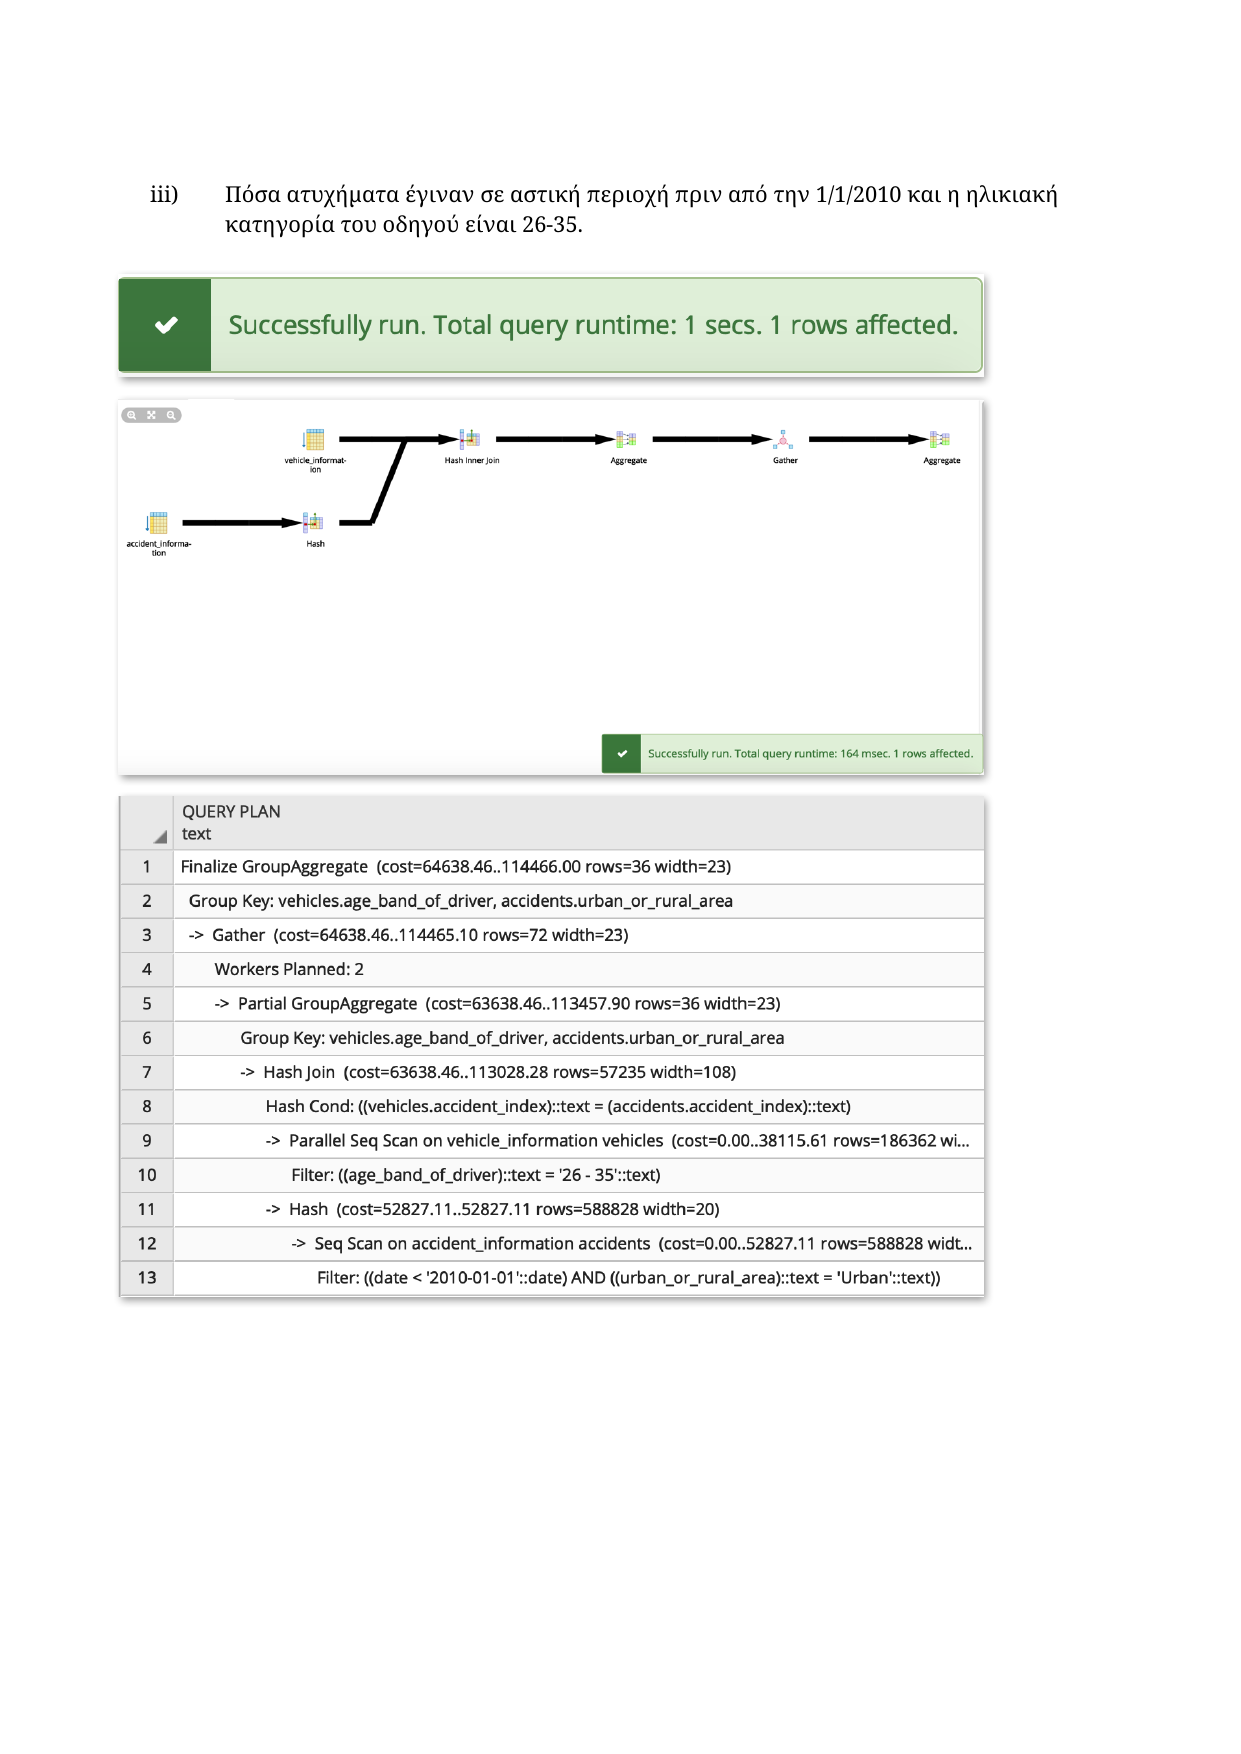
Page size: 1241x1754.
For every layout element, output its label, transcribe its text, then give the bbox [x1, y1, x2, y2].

picture [118, 399, 984, 775]
picture [118, 274, 984, 377]
list Πόσα ατυχήματα έγιναν σε αστική περιοχή πριν από την 1/1/2010 και η ηλικιακή κατηγορία του οδηγού είναι 26-35. [150, 179, 1128, 239]
picture [118, 796, 984, 1297]
